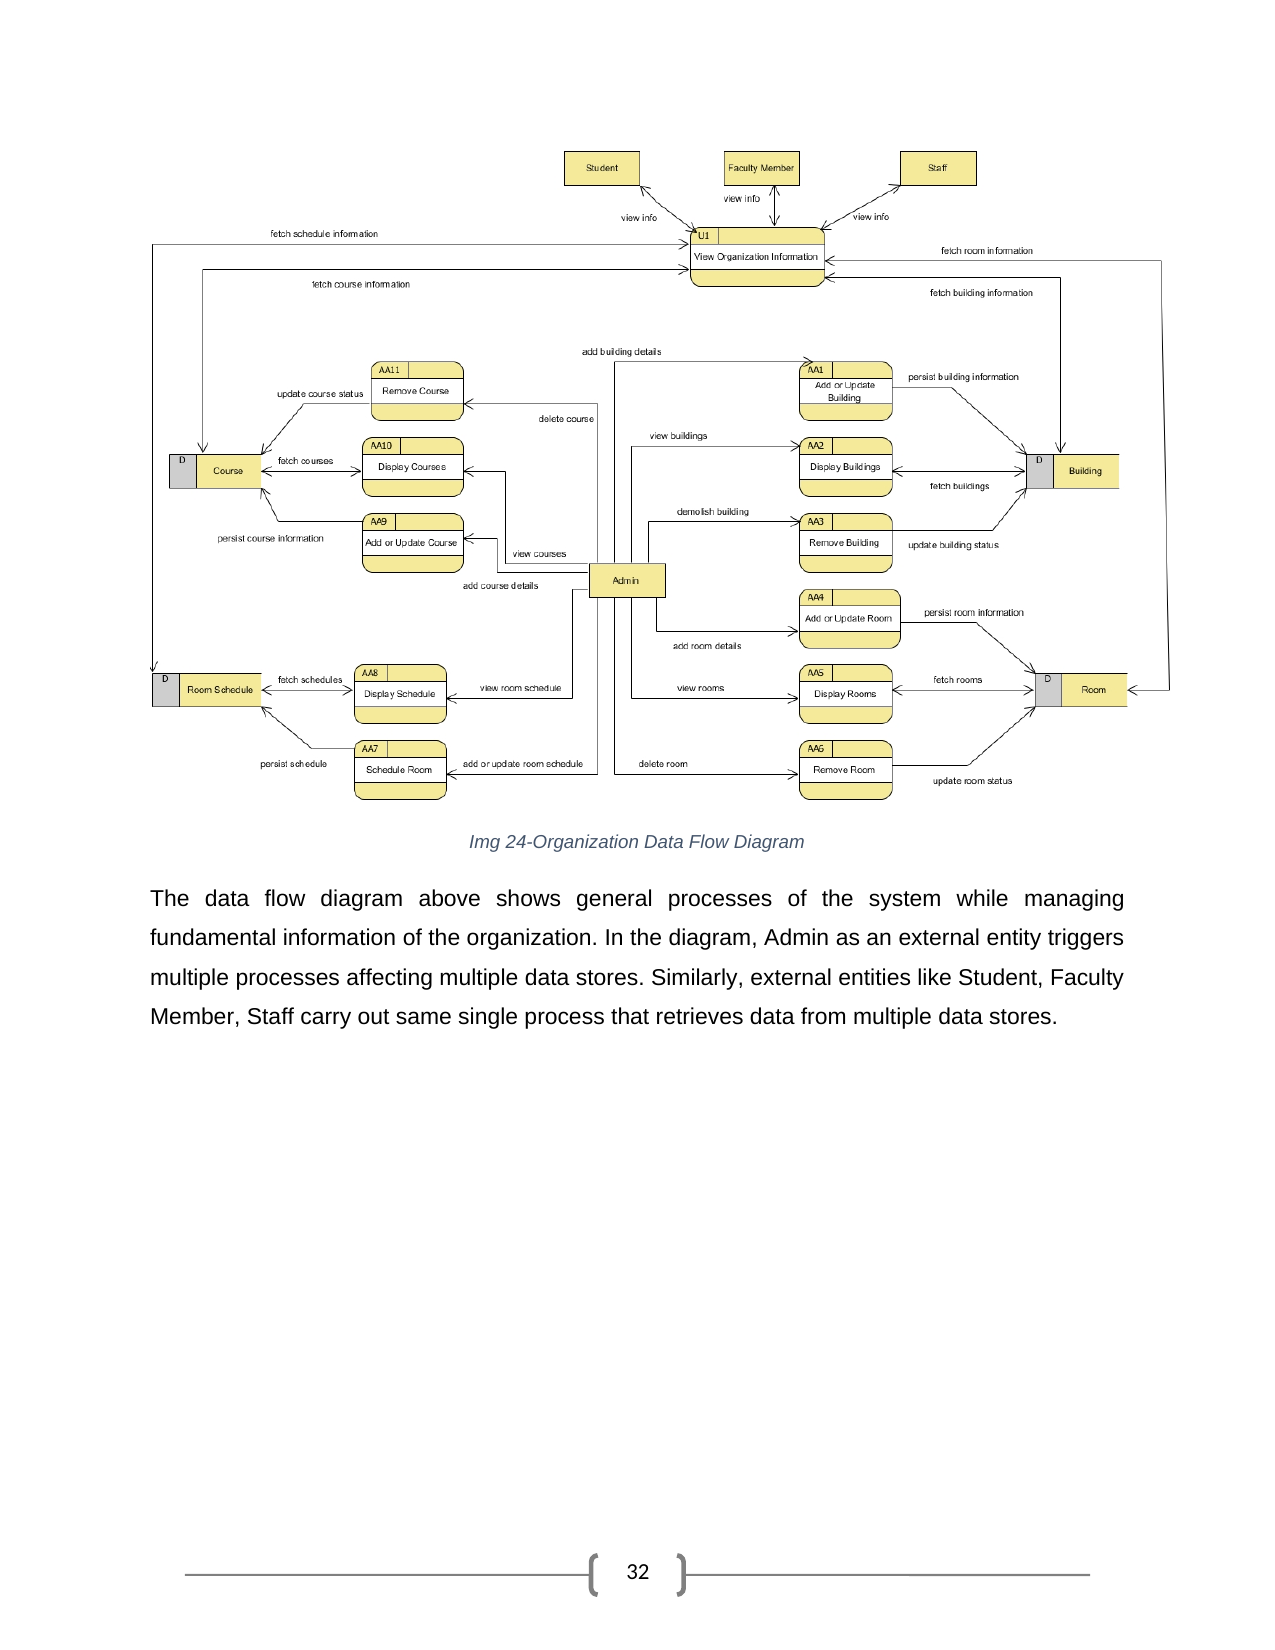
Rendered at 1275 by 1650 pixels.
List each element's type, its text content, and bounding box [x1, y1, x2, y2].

picture [150, 150, 1172, 802]
text The data flow diagram above shows general processes of the system while managing fundamental information of the organization. In the diagram, Admin as an external entity triggers multiple processes affecting multiple data stores. Similarly, external entities like Student, Faculty Member, Staff carry out same single process that retrieves data from multiple data stores. [150, 884, 1125, 1029]
